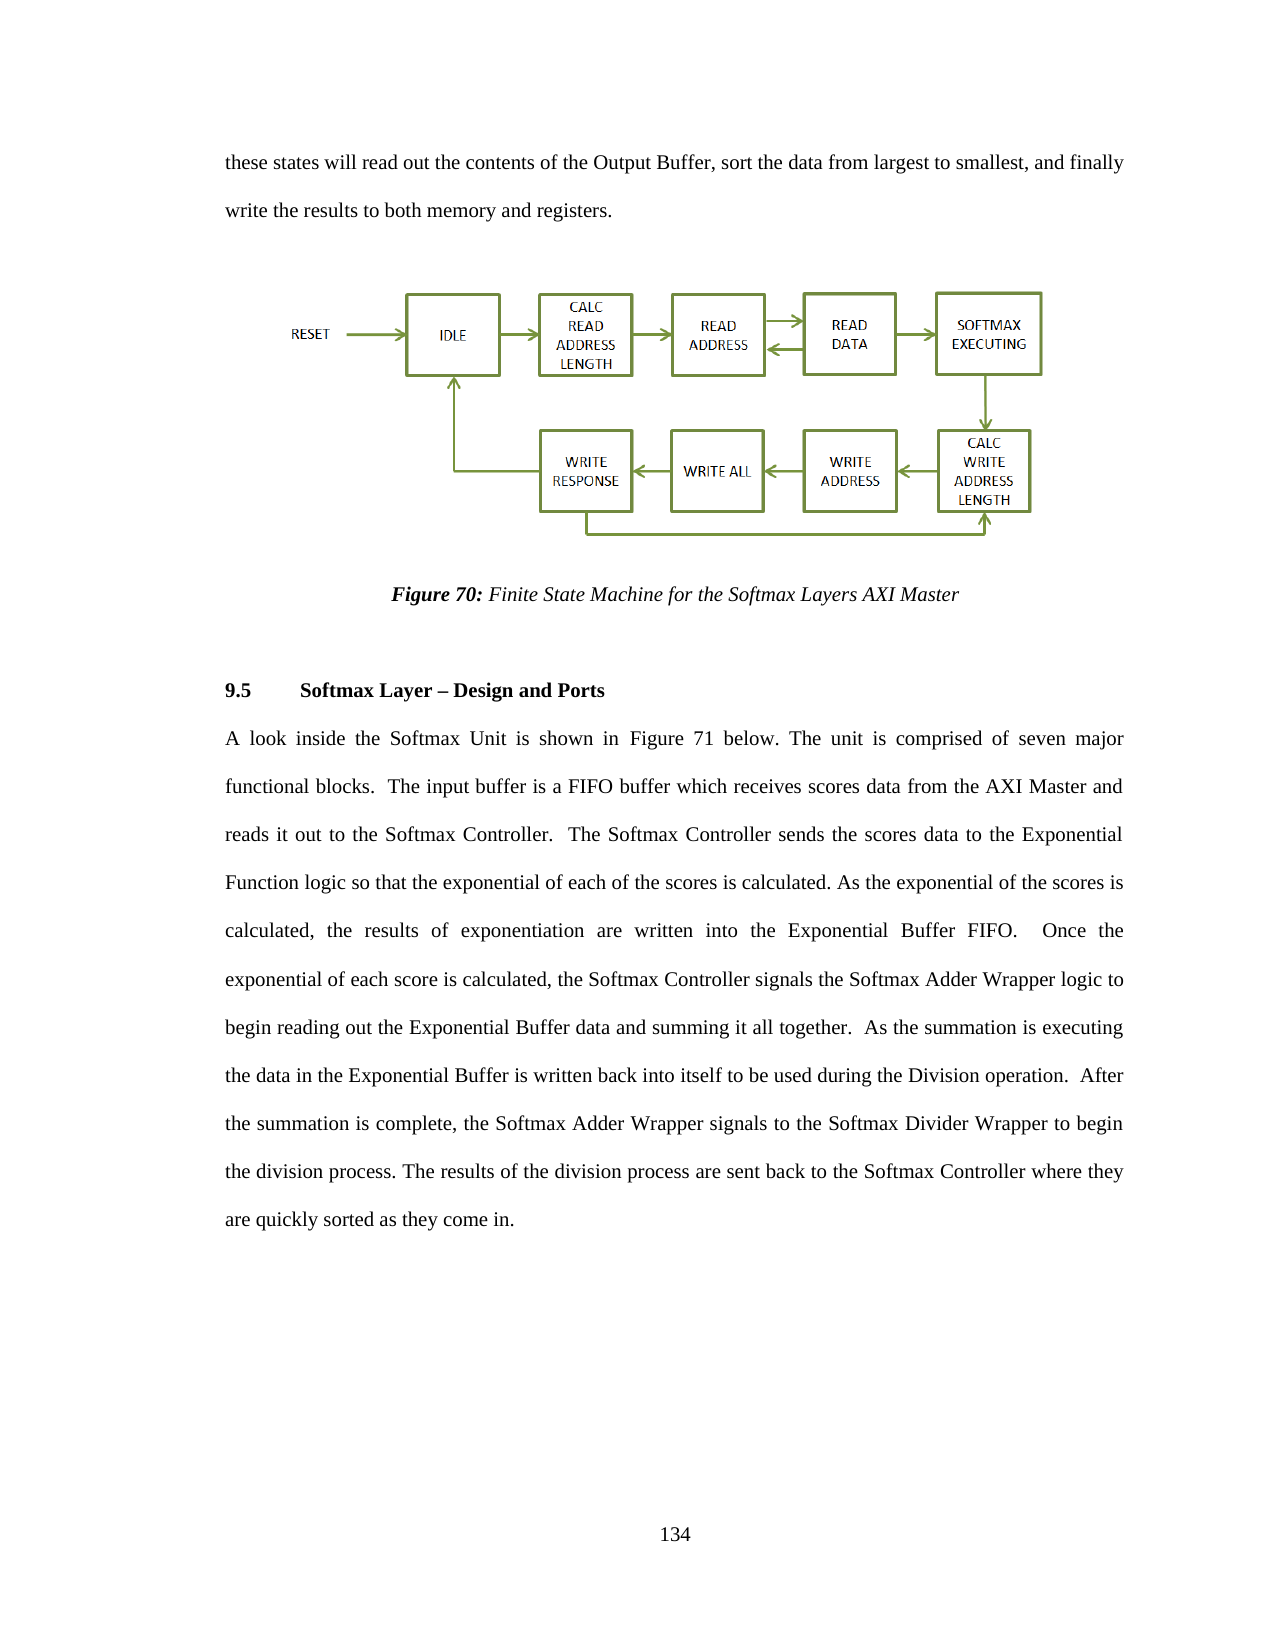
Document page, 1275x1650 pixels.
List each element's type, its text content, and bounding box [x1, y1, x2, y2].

picture [262, 246, 1088, 582]
text Figure 70: Finite State Machine for the Softmax Layers AXI Master [225, 581, 1125, 606]
list Softmax Layer – Design and Ports [225, 678, 1125, 702]
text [225, 150, 1125, 222]
text A look inside the Softmax Unit is shown in Figure 71 below. The unit is comprised of seven major functional blocks. The input buffer is a FIFO buffer which receives scores data from the AXI Master and reads it out to the Softmax Controller. The Softmax Controller sends the scores data to the Exponential Function logic so that the exponential of each of the scores is calculated. As the exponential of the scores is calculated, the results of exponentiation are written into the Exponential Buffer FIFO. Once the exponential of each score is calculated, the Softmax Controller signals the Softmax Adder Wrapper logic to begin reading out the Exponential Buffer data and summing it all together. As the summation is executing the data in the Exponential Buffer is written back into itself to be used during the Division operation. After the summation is complete, the Softmax Adder Wrapper signals to the Softmax Divider Wrapper to begin the division process. The results of the division process are sent back to the Softmax Controller where they are quickly sorted as they come in. [225, 726, 1125, 1231]
